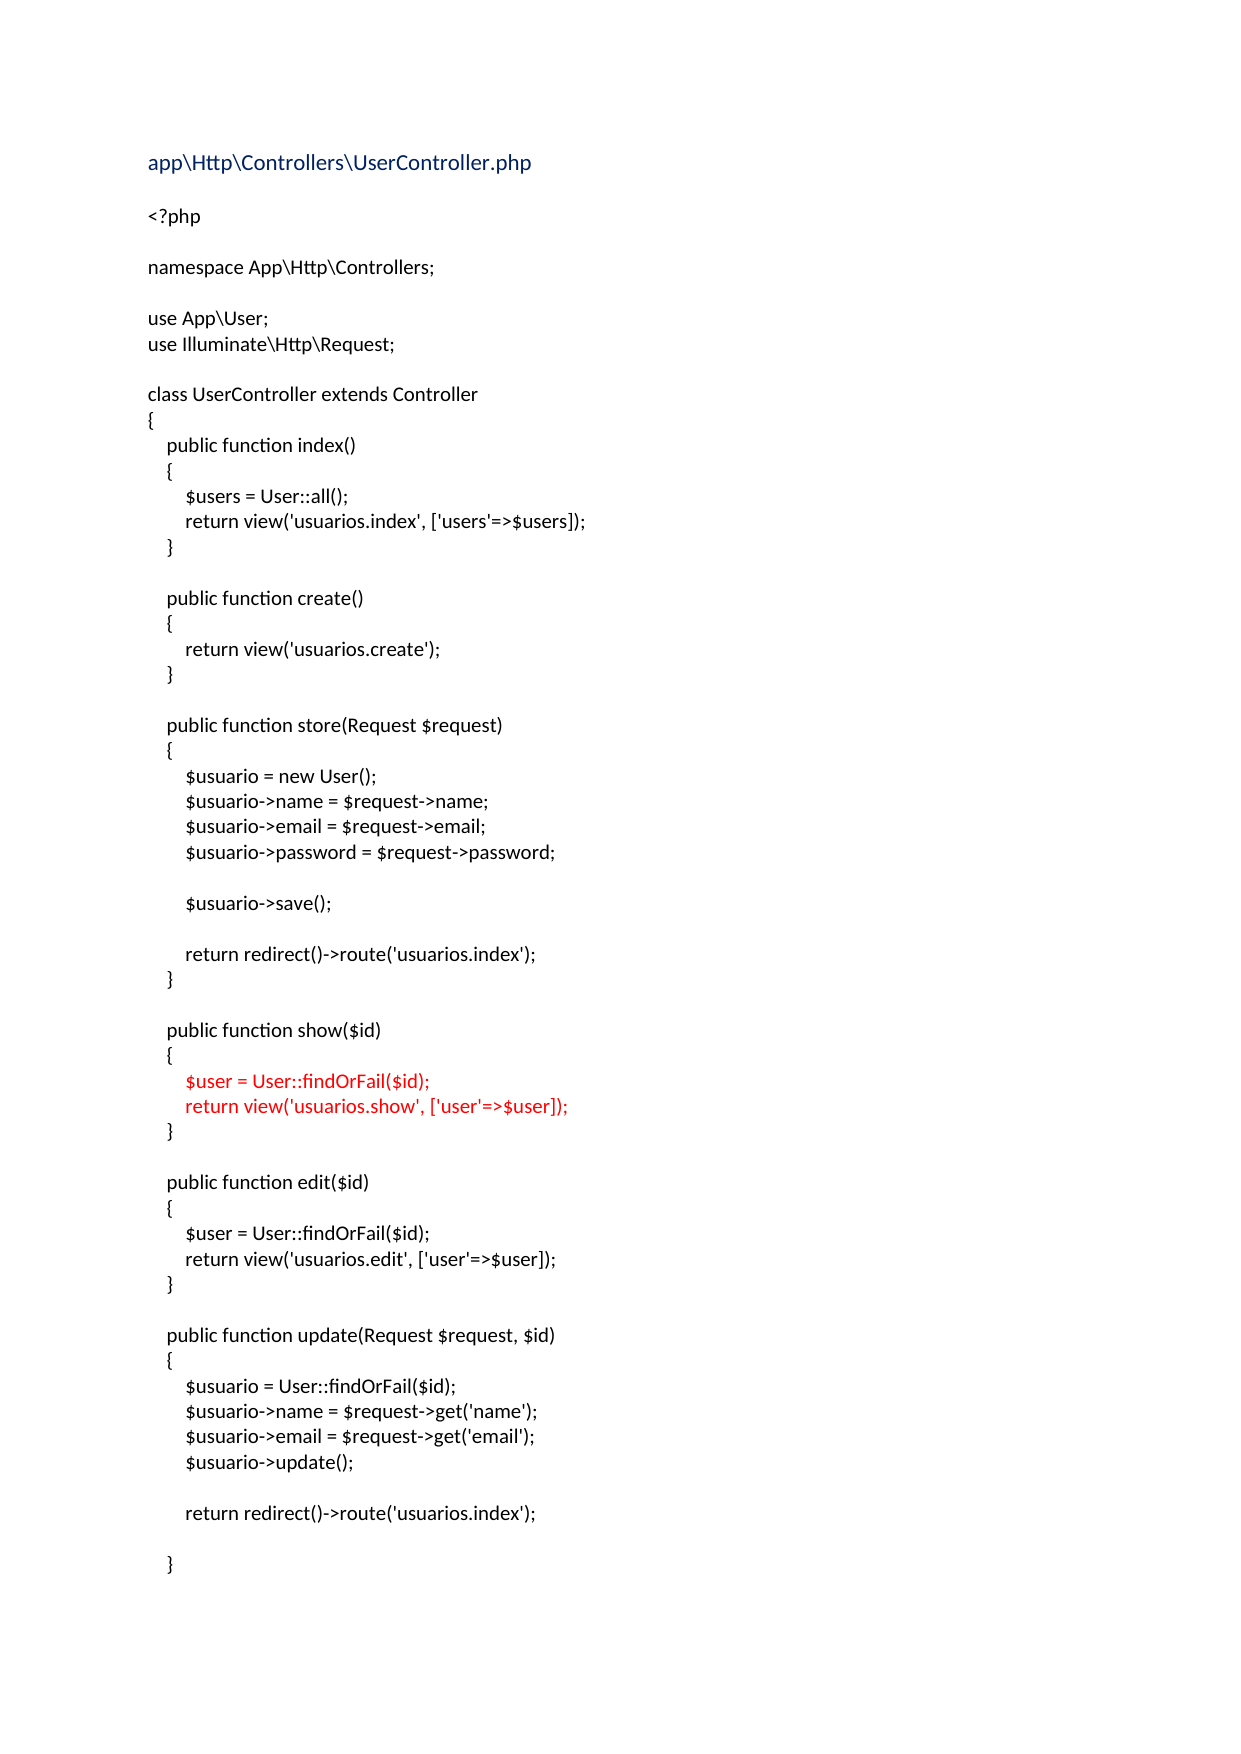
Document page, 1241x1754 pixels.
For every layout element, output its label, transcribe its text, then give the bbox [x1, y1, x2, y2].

text public function store(Request $request) [148, 712, 1092, 737]
text return redirect()->route('usuarios.index'); [148, 941, 1092, 966]
text class UserController extends Controller [148, 382, 1092, 407]
text return view('usuarios.edit', ['user'=>$user]); [148, 1246, 1092, 1271]
text $usuario = new User(); [148, 763, 1092, 788]
text return view('usuarios.show', ['user'=>$user]); [148, 1093, 1092, 1119]
text use App\User; [148, 305, 1092, 331]
text public function show($id) [148, 1017, 1092, 1042]
text { [148, 737, 1092, 763]
text return view('usuarios.create'); [148, 636, 1092, 661]
text $user = User::findOrFail($id); [148, 1068, 1092, 1093]
text <?php [148, 204, 1092, 229]
text { [148, 1042, 1092, 1068]
text } [148, 966, 1092, 992]
text public function index() [148, 432, 1092, 458]
text { [148, 610, 1092, 636]
text $usuario->save(); [148, 890, 1092, 915]
text public function create() [148, 585, 1092, 610]
text $usuario->name = $request->get('name'); [148, 1398, 1092, 1424]
text { [148, 407, 1092, 432]
text $usuario->password = $request->password; [148, 839, 1092, 864]
text app\Http\Controllers\UserController.php [148, 148, 1092, 176]
text namespace App\Http\Controllers; [148, 254, 1092, 280]
text $user = User::findOrFail($id); [148, 1220, 1092, 1246]
text { [148, 458, 1092, 483]
text } [148, 1551, 1092, 1576]
text } [148, 1119, 1092, 1144]
text { [148, 1195, 1092, 1220]
text use Illuminate\Http\Request; [148, 331, 1092, 356]
text $usuario->email = $request->get('email'); [148, 1424, 1092, 1449]
text return view('usuarios.index', ['users'=>$users]); [148, 509, 1092, 534]
text { [148, 1347, 1092, 1373]
text $usuario = User::findOrFail($id); [148, 1373, 1092, 1398]
text public function edit($id) [148, 1169, 1092, 1195]
text } [148, 661, 1092, 687]
text public function update(Request $request, $id) [148, 1322, 1092, 1347]
text $usuario->name = $request->name; [148, 788, 1092, 814]
text $users = User::all(); [148, 483, 1092, 509]
text $usuario->update(); [148, 1449, 1092, 1474]
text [148, 1500, 1092, 1525]
text $usuario->email = $request->email; [148, 814, 1092, 839]
text } [148, 534, 1092, 559]
text } [148, 1271, 1092, 1297]
